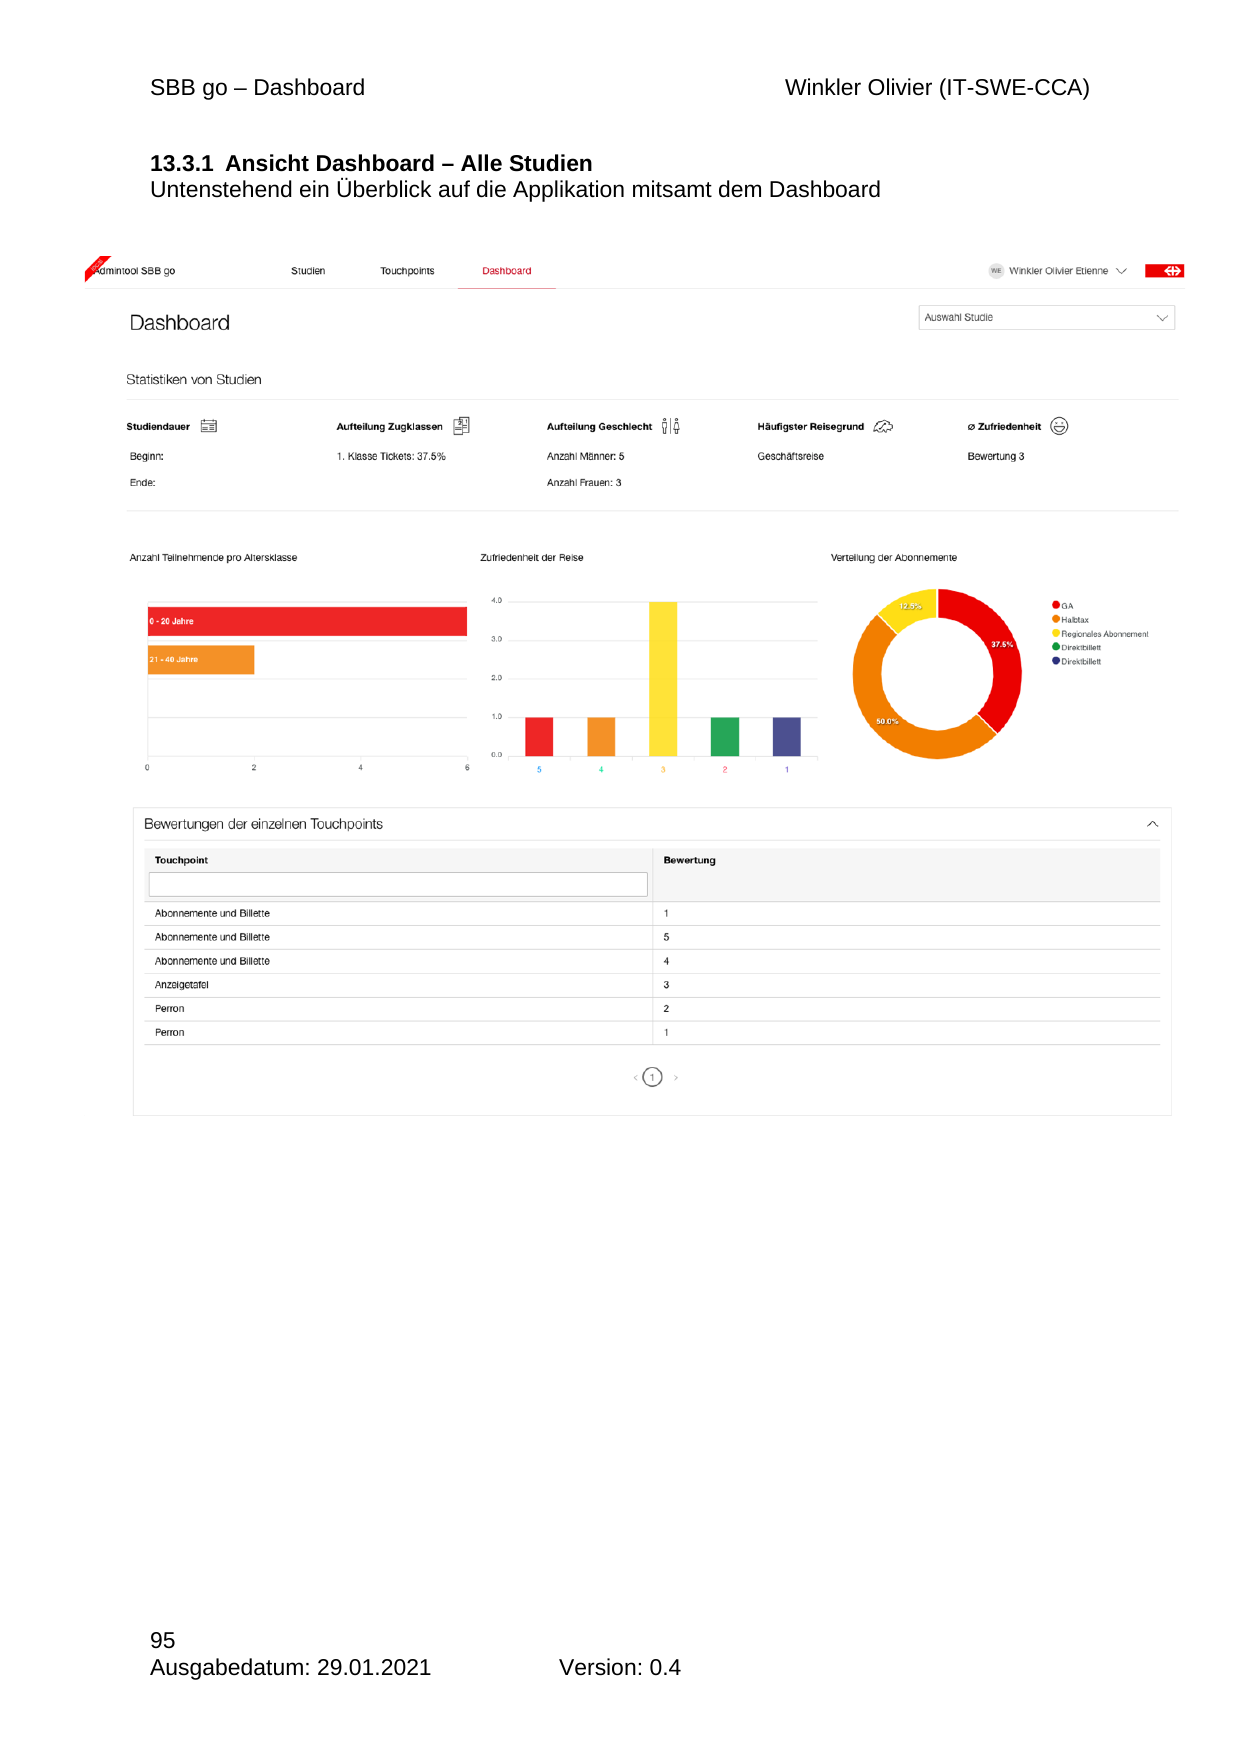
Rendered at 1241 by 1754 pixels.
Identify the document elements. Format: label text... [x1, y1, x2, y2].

text Untenstehend ein Überblick auf die Applikation mitsamt dem Dashboard [150, 176, 1090, 203]
picture [83, 343, 1184, 1114]
subtitle Ansicht Dashboard – Alle Studien [150, 150, 1090, 176]
